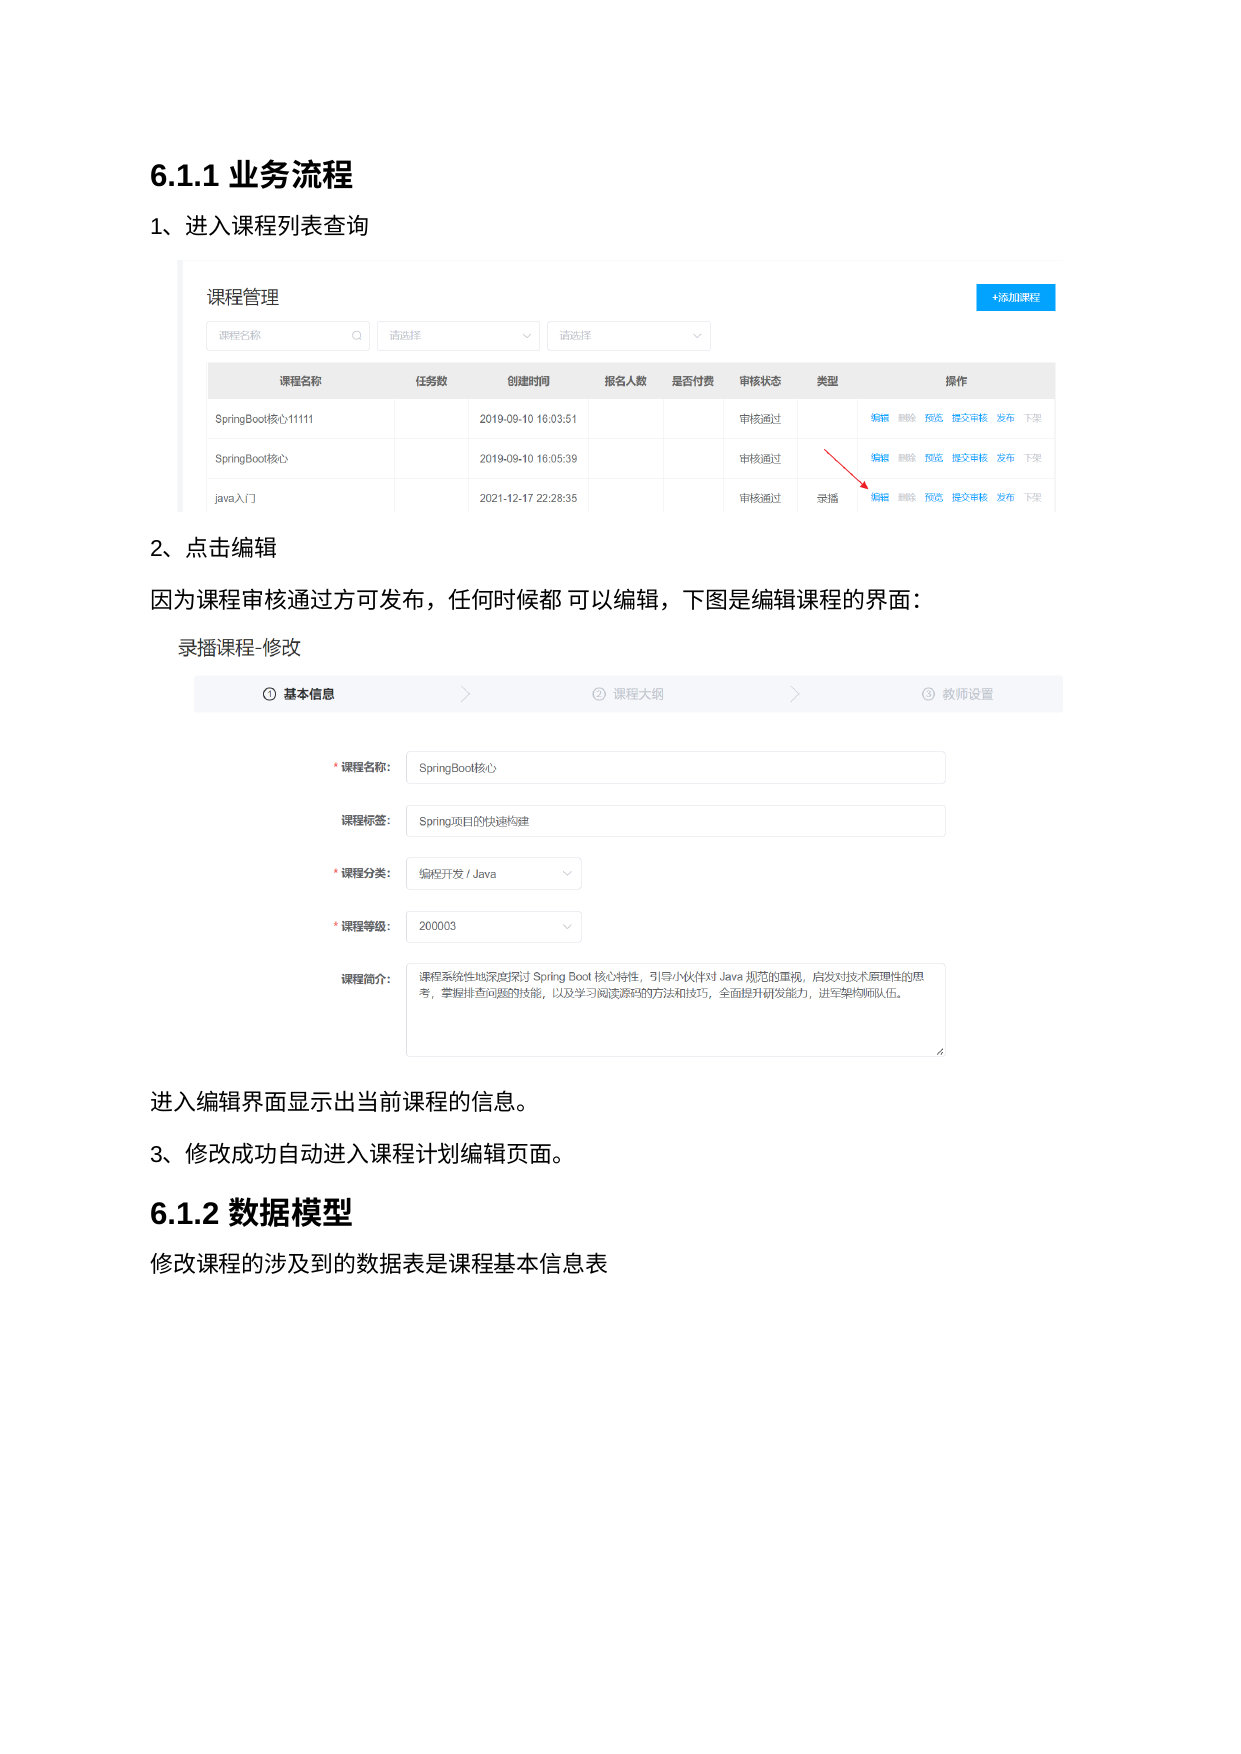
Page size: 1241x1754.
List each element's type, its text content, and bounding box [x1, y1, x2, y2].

picture [177, 260, 1064, 512]
text 3、修改成功自动进入课程计划编辑页面。 [150, 1136, 1090, 1169]
text 修改课程的涉及到的数据表是课程基本信息表 [150, 1246, 1090, 1279]
text 因为课程审核通过方可发布，任何时候都 可以编辑，下图是编辑课程的界面： [150, 582, 1090, 615]
text 1、进入课程列表查询 [150, 208, 1090, 241]
text 进入编辑界面显示出当前课程的信息。 [150, 1083, 1090, 1117]
picture [177, 634, 1064, 1066]
text 2、点击编辑 [150, 529, 1090, 563]
